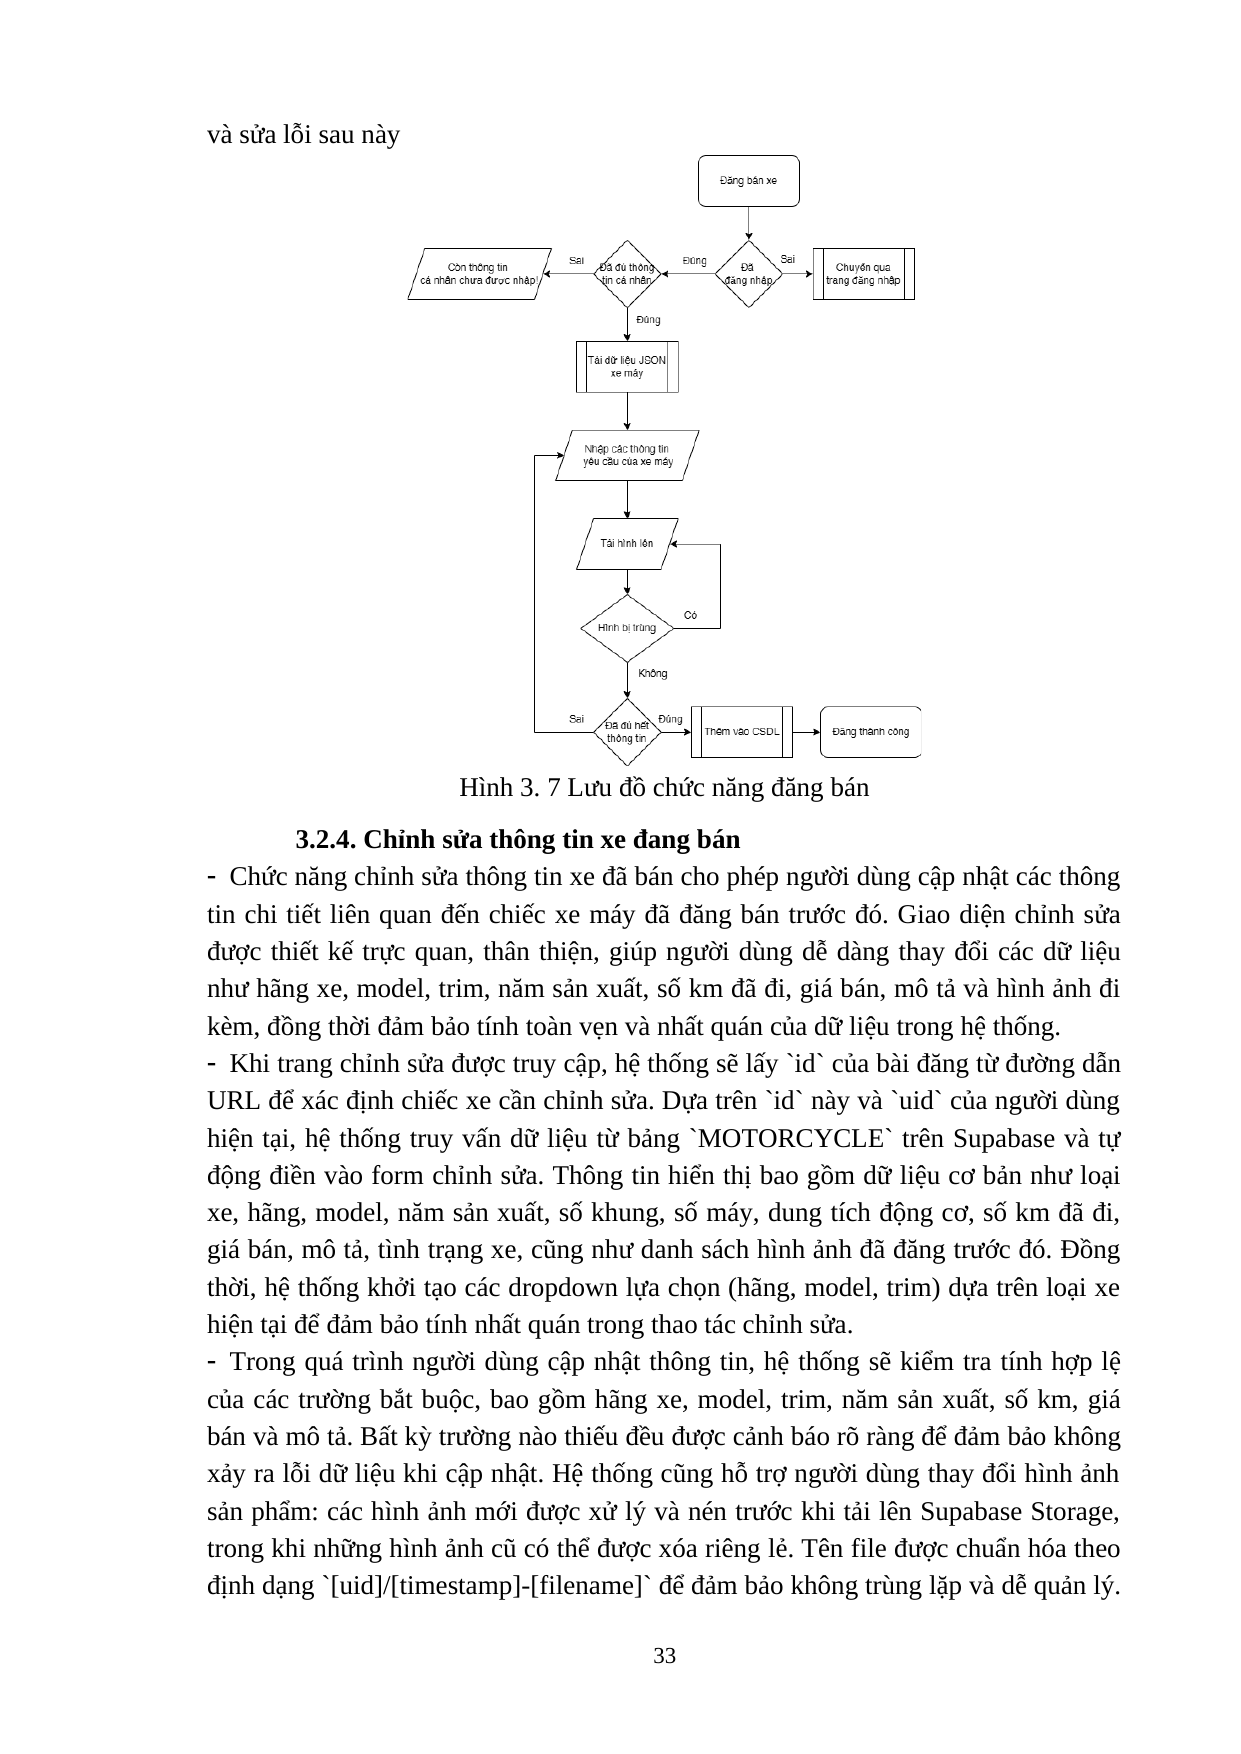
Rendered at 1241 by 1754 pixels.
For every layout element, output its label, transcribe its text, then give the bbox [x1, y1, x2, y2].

list Chức năng chỉnh sửa thông tin xe đã bán cho phép người dùng cập nhật các thông tin chi tiết liên quan đến chiếc xe máy đã đăng bán trước đó. Giao diện chỉnh sửa được thiết kế trực quan, thân thiện, giúp người dùng dễ dàng thay đổi các dữ liệu như hãng xe, model, trim, năm sản xuất, số km đã đi, giá bán, mô tả và hình ảnh đi kèm, đồng thời đảm bảo tính toàn vẹn và nhất quán của dữ liệu trong hệ thống. [207, 861, 1122, 1041]
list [207, 1346, 1122, 1601]
list Khi trang chỉnh sửa được truy cập, hệ thống sẽ lấy `id` của bài đăng từ đường dẫn URL để xác định chiếc xe cần chỉnh sửa. Dựa trên `id` này và `uid` của người dùng hiện tại, hệ thống truy vấn dữ liệu từ bảng `MOTORCYCLE` trên Supabase và tự động điền vào form chỉnh sửa. Thông tin hiển thị bao gồm dữ liệu cơ bản như loại xe, hãng, model, năm sản xuất, số khung, số máy, dung tích động cơ, số km đã đi, giá bán, mô tả, tình trạng xe, cũng như danh sách hình ảnh đã đăng trước đó. Đồng thời, hệ thống khởi tạo các dropdown lựa chọn (hãng, model, trim) dựa trên loại xe hiện tại để đảm bảo tính nhất quán trong thao tác chỉnh sửa. [207, 1047, 1122, 1339]
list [207, 118, 1122, 149]
picture [407, 155, 922, 766]
text Hình 3. 7 Lưu đồ chức năng đăng bán [207, 771, 1122, 802]
list Chỉnh sửa thông tin xe đang bán [207, 823, 1122, 854]
